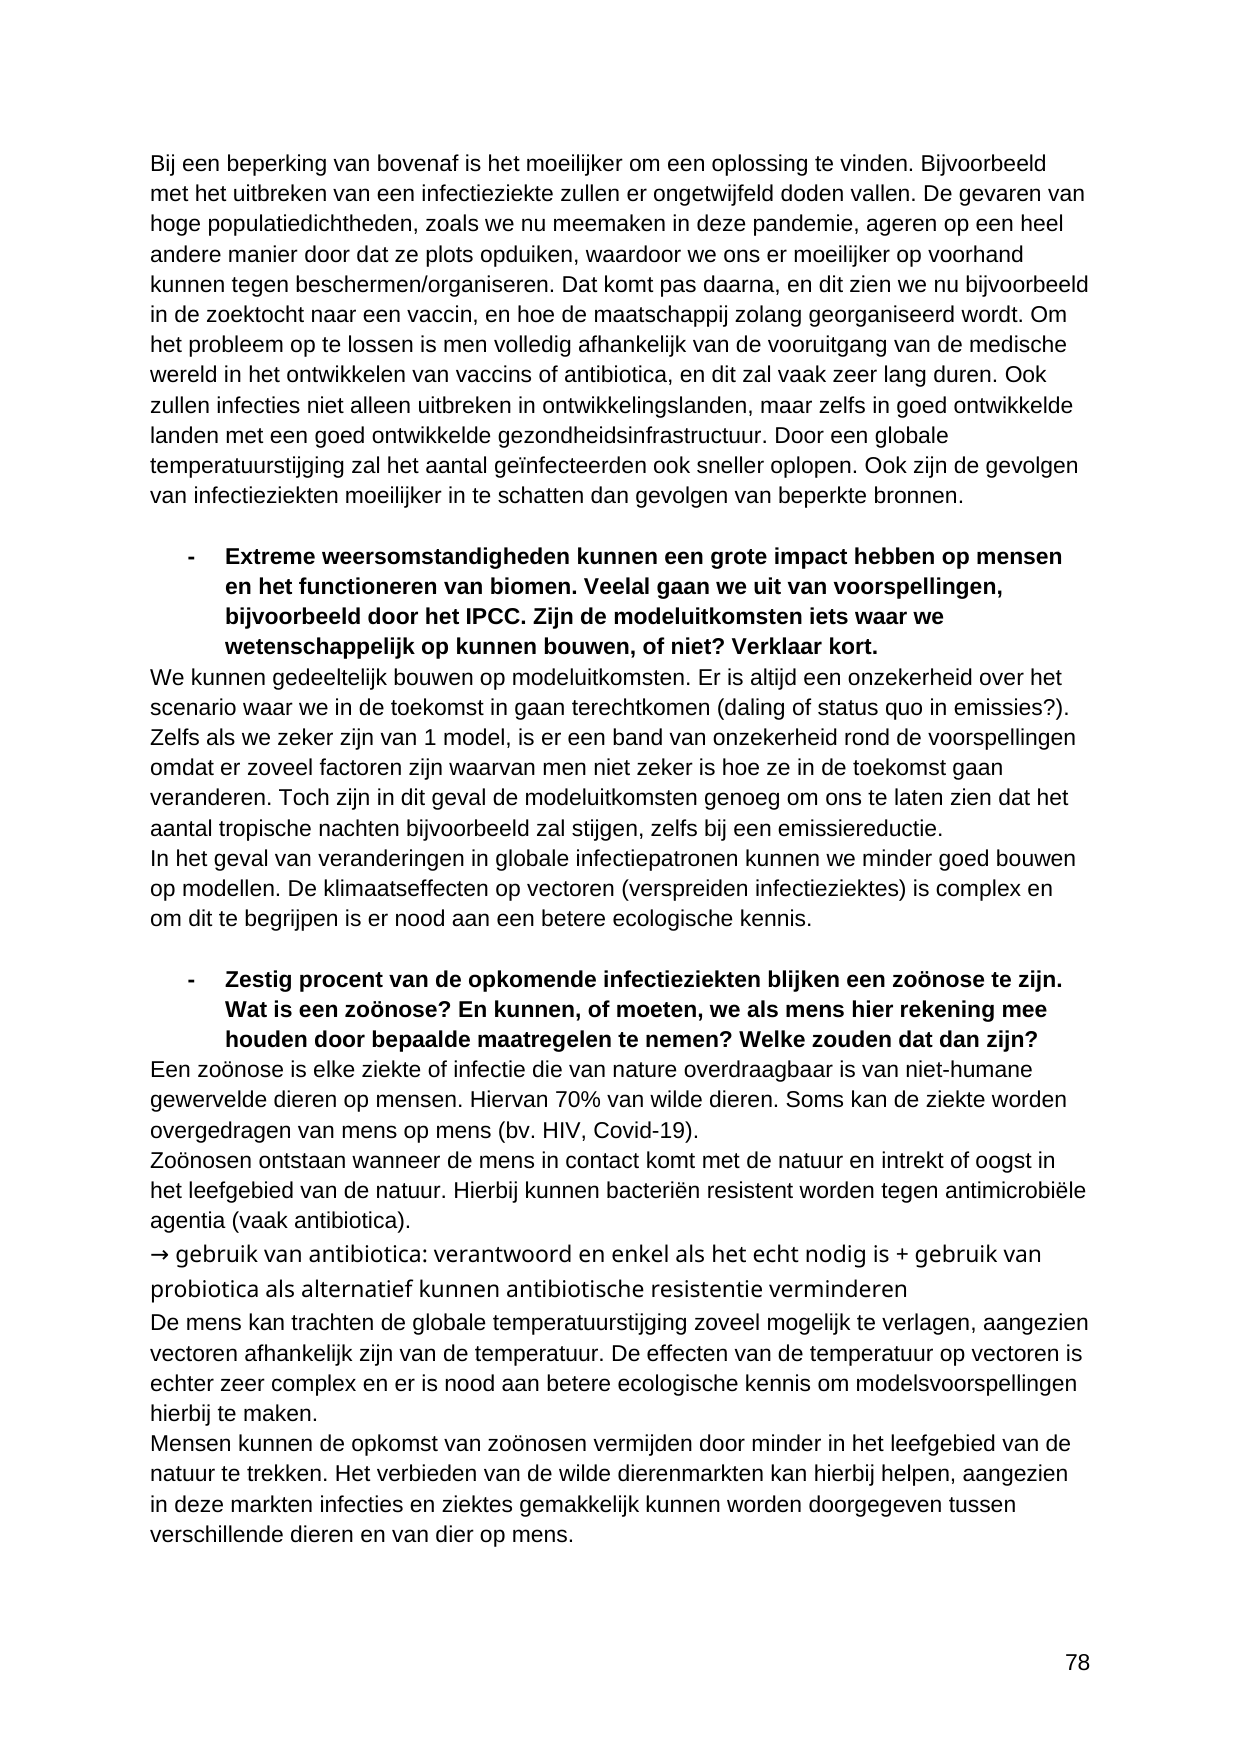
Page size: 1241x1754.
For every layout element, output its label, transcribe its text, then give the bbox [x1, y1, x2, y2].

text In het geval van veranderingen in globale infectiepatronen kunnen we minder goed bouwen op modellen. De klimaatseffecten op vectoren (verspreiden infectieziektes) is complex en om dit te begrijpen is er nood aan een betere ecologische kennis. [150, 845, 1090, 932]
text Een zoönose is elke ziekte of infectie die van nature overdraagbaar is van niet-humane gewervelde dieren op mensen. Hiervan 70% van wilde dieren. Soms kan de ziekte worden overgedragen van mens op mens (bv. HIV, Covid-19). [150, 1056, 1090, 1143]
text → gebruik van antibiotica: verantwoord en enkel als het echt nodig is + gebruik van probiotica als alternatief kunnen antibiotische resistentie verminderen [150, 1237, 1090, 1305]
text Zoönosen ontstaan wanneer de mens in contact komt met de natuur en intrekt of oogst in het leefgebied van de natuur. Hierbij kunnen bacteriën resistent worden tegen antimicrobiële agentia (vaak antibiotica). [150, 1147, 1090, 1234]
text We kunnen gedeeltelijk bouwen op modeluitkomsten. Er is altijd een onzekerheid over het scenario waar we in de toekomst in gaan terechtkomen (daling of status quo in emissies?). Zelfs als we zeker zijn van 1 model, is er een band van onzekerheid rond de voorspellingen omdat er zoveel factoren zijn waarvan men niet zeker is hoe ze in de toekomst gaan veranderen. Toch zijn in dit geval de modeluitkomsten genoeg om ons te laten zien dat het aantal tropische nachten bijvoorbeeld zal stijgen, zelfs bij een emissiereductie. [150, 663, 1090, 841]
text Mensen kunnen de opkomst van zoönosen vermijden door minder in het leefgebied van de natuur te trekken. Het verbieden van de wilde dierenmarkten kan hierbij helpen, aangezien in deze markten infecties en ziektes gemakkelijk kunnen worden doorgegeven tussen verschillende dieren en van dier op mens. [150, 1430, 1090, 1547]
list Extreme weersomstandigheden kunnen een grote impact hebben op mensen en het functioneren van biomen. Veelal gaan we uit van voorspellingen, bijvoorbeeld door het IPCC. Zijn de modeluitkomsten iets waar we wetenschappelijk op kunnen bouwen, of niet? Verklaar kort. [187, 543, 1090, 660]
text Bij een beperking van bovenaf is het moeilijker om een oplossing te vinden. Bijvoorbeeld met het uitbreken van een infectieziekte zullen er ongetwijfeld doden vallen. De gevaren van hoge populatiedichtheden, zoals we nu meemaken in deze pandemie, ageren op een heel andere manier door dat ze plots opduiken, waardoor we ons er moeilijker op voorhand kunnen tegen beschermen/organiseren. Dat komt pas daarna, en dit zien we nu bijvoorbeeld in de zoektocht naar een vaccin, en hoe de maatschappij zolang georganiseerd wordt. Om het probleem op te lossen is men volledig afhankelijk van de vooruitgang van de medische wereld in het ontwikkelen van vaccins of antibiotica, en dit zal vaak zeer lang duren. Ook zullen infecties niet alleen uitbreken in ontwikkelingslanden, maar zelfs in goed ontwikkelde landen met een goed ontwikkelde gezondheidsinfrastructuur. Door een globale temperatuurstijging zal het aantal geïnfecteerden ook sneller oplopen. Ook zijn de gevolgen van infectieziekten moeilijker in te schatten dan gevolgen van beperkte bronnen. [150, 150, 1090, 509]
list Zestig procent van de opkomende infectieziekten blijken een zoönose te zijn. Wat is een zoönose? En kunnen, of moeten, we als mens hier rekening mee houden door bepaalde maatregelen te nemen? Welke zouden dat dan zijn? [187, 966, 1090, 1052]
text De mens kan trachten de globale temperatuurstijging zoveel mogelijk te verlagen, aangezien vectoren afhankelijk zijn van de temperatuur. De effecten van de temperatuur op vectoren is echter zeer complex en er is nood aan betere ecologische kennis om modelsvoorspellingen hierbij te maken. [150, 1309, 1090, 1426]
